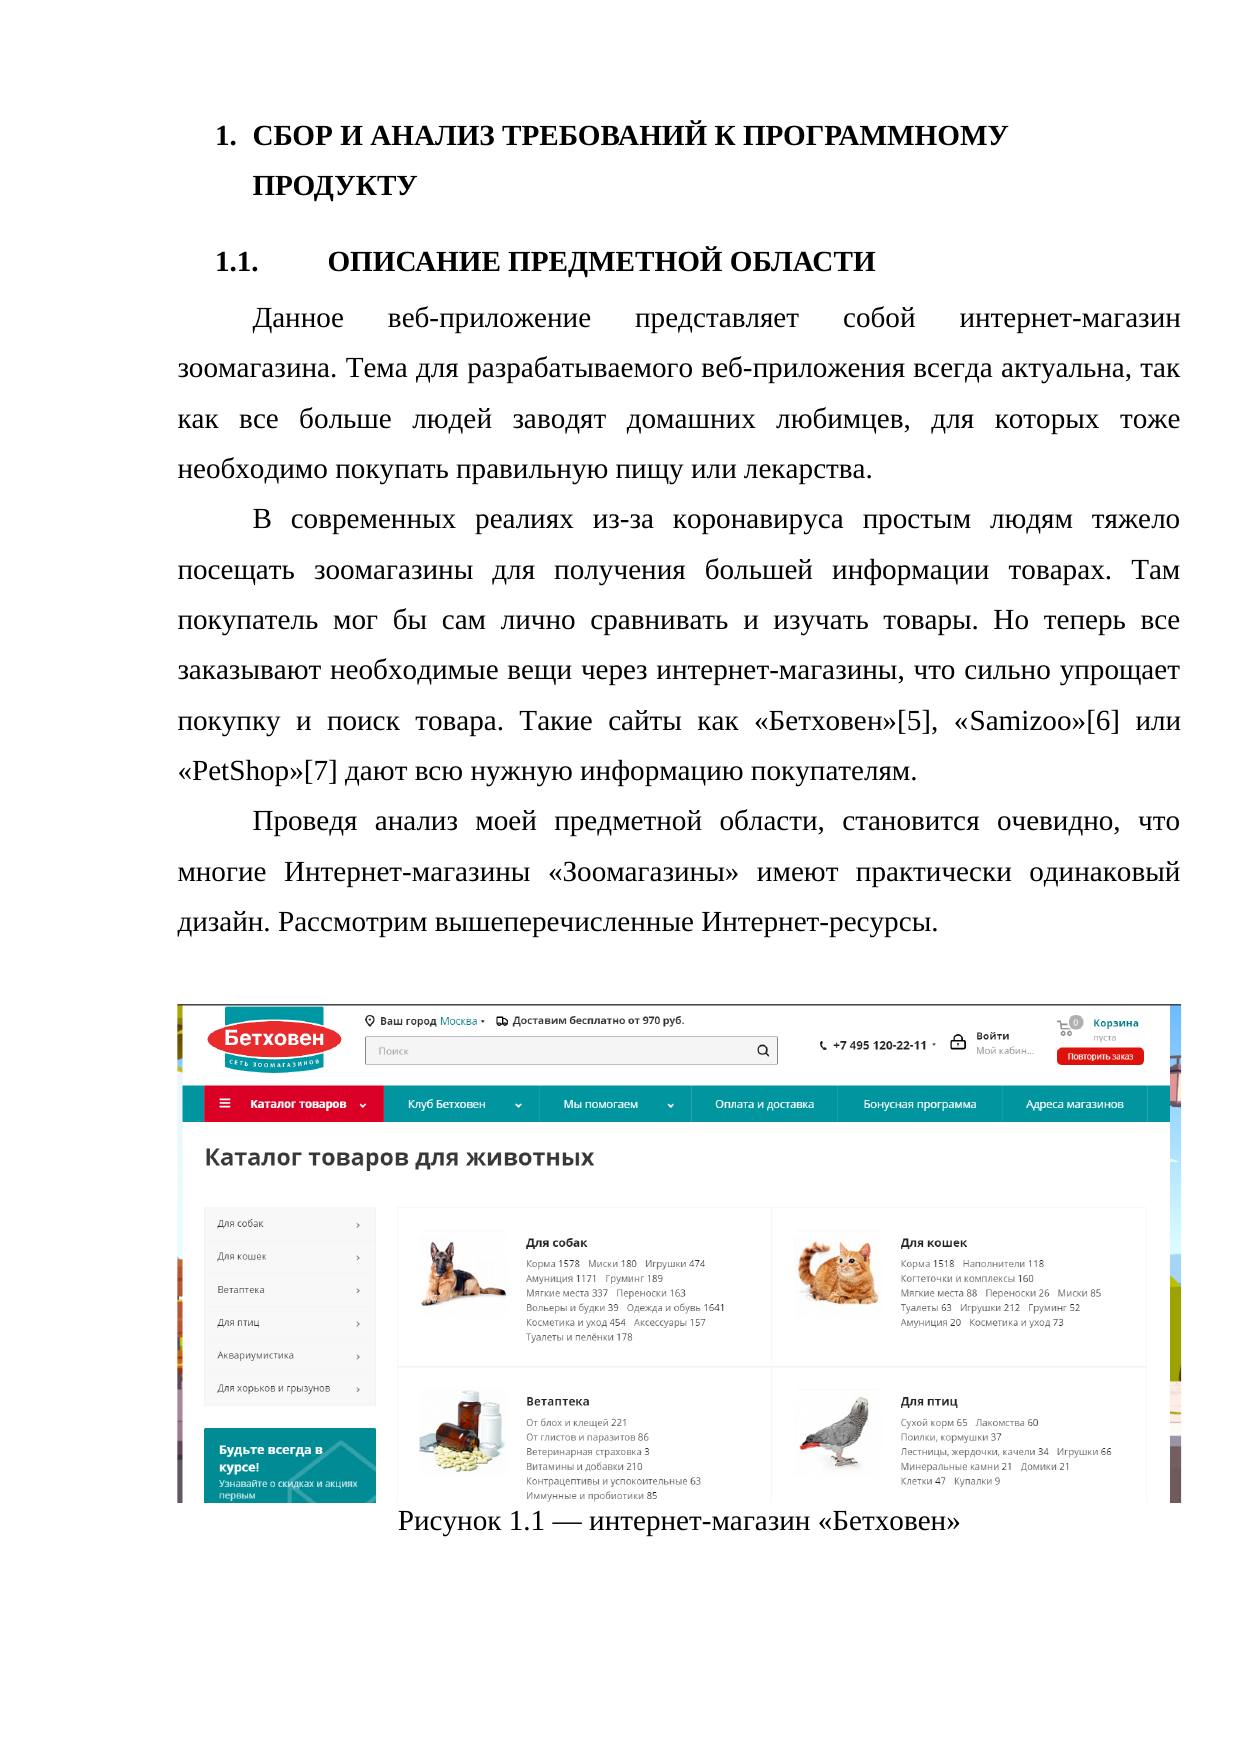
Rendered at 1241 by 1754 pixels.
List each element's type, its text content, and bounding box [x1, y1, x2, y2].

text Рисунок 1.1 — интернет-магазин «Бетховен» [177, 1503, 1181, 1536]
title СБОР И АНАЛИЗ ТРЕБОВАНИЙ К ПРОГРАММНОМУ ПРОДУКТУ [215, 118, 1181, 202]
text Проведя анализ моей предметной области, становится очевидно, что многие Интернет-магазины «Зоомагазины» имеют практически одинаковый дизайн. Рассмотрим вышеперечисленные Интернет-ресурсы. [177, 803, 1181, 938]
subtitle ОПИСАНИЕ ПРЕДМЕТНОЙ ОБЛАСТИ [215, 244, 1181, 277]
picture [177, 1004, 1182, 1503]
text В современных реалиях из-за коронавируса простым людям тяжело посещать зоомагазины для получения большей информации товарах. Там покупатель мог бы сам лично сравнивать и изучать товары. Но теперь все заказывают необходимые вещи через интернет-магазины, что сильно упрощает покупку и поиск товара. Такие сайты как «Бетховен»[5], «Samizoo»[6] или «PetShop»[7] дают всю нужную информацию покупателям. [177, 502, 1181, 787]
text Данное веб-приложение представляет собой интернет-магазин зоомагазина. Тема для разрабатываемого веб-приложения всегда актуальна, так как все больше людей заводят домашних любимцев, для которых тоже необходимо покупать правильную пищу или лекарства. [177, 300, 1181, 485]
